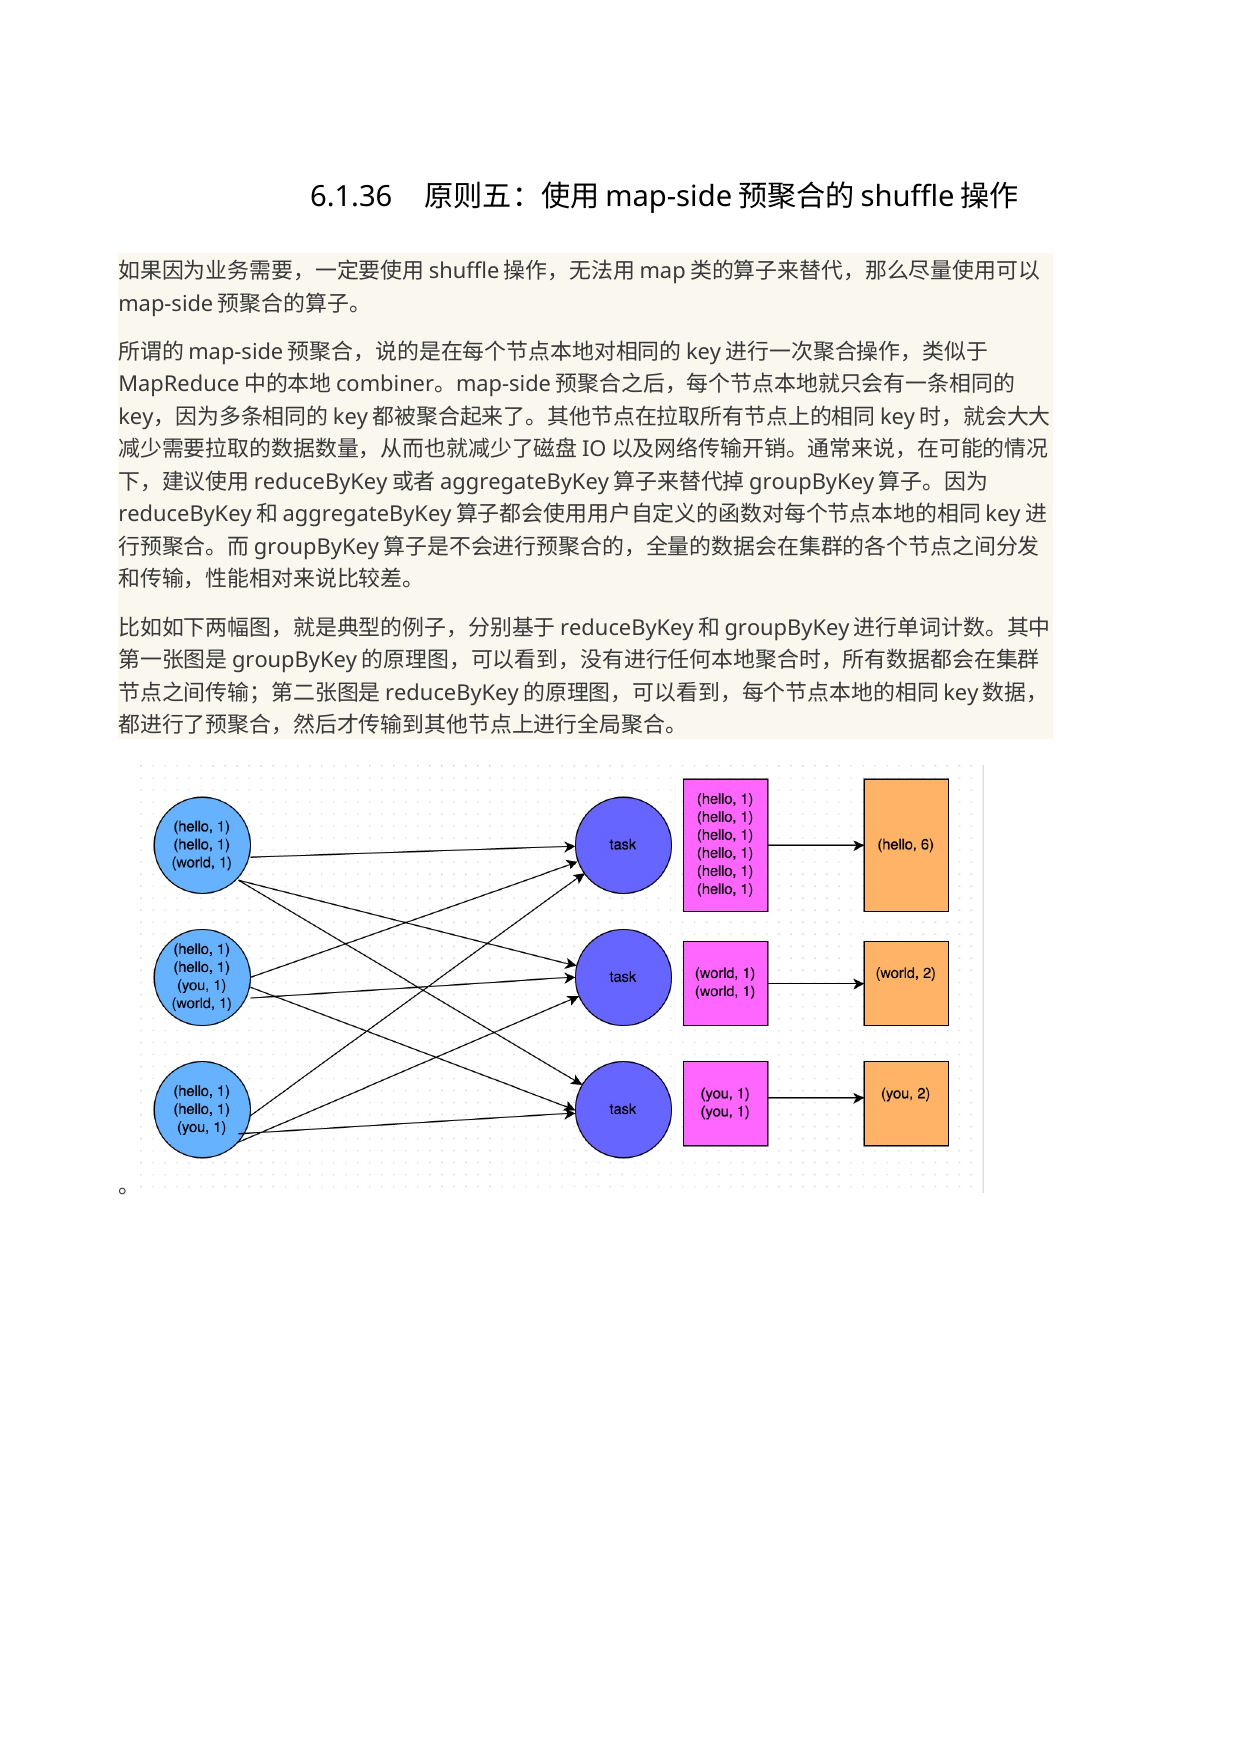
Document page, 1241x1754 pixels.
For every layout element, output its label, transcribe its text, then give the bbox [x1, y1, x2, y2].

subtitle 原则五：使用map-side预聚合的shuffle操作 [310, 161, 1053, 226]
picture [140, 765, 986, 1193]
text 所谓的map-side预聚合，说的是在每个节点本地对相同的key进行一次聚合操作，类似于MapReduce中的本地combiner。map-side预聚合之后，每个节点本地就只会有一条相同的key，因为多条相同的key都被聚合起来了。其他节点在拉取所有节点上的相同key时，就会大大减少需要拉取的数据数量，从而也就减少了磁盘IO以及网络传输开销。通常来说，在可能的情况下，建议使用reduceByKey或者aggregateByKey算子来替代掉groupByKey算子。因为reduceByKey和aggregateByKey算子都会使用用户自定义的函数对每个节点本地的相同key进行预聚合。而groupByKey算子是不会进行预聚合的，全量的数据会在集群的各个节点之间分发和传输，性能相对来说比较差。 [118, 333, 1053, 593]
text 比如如下两幅图，就是典型的例子，分别基于reduceByKey和groupByKey进行单词计数。其中第一张图是groupByKey的原理图，可以看到，没有进行任何本地聚合时，所有数据都会在集群节点之间传输；第二张图是reduceByKey的原理图，可以看到，每个节点本地的相同key数据，都进行了预聚合，然后才传输到其他节点上进行全局聚合。 [118, 609, 1053, 739]
text 如果因为业务需要，一定要使用shuffle操作，无法用map类的算子来替代，那么尽量使用可以map-side预聚合的算子。 [118, 253, 1053, 318]
